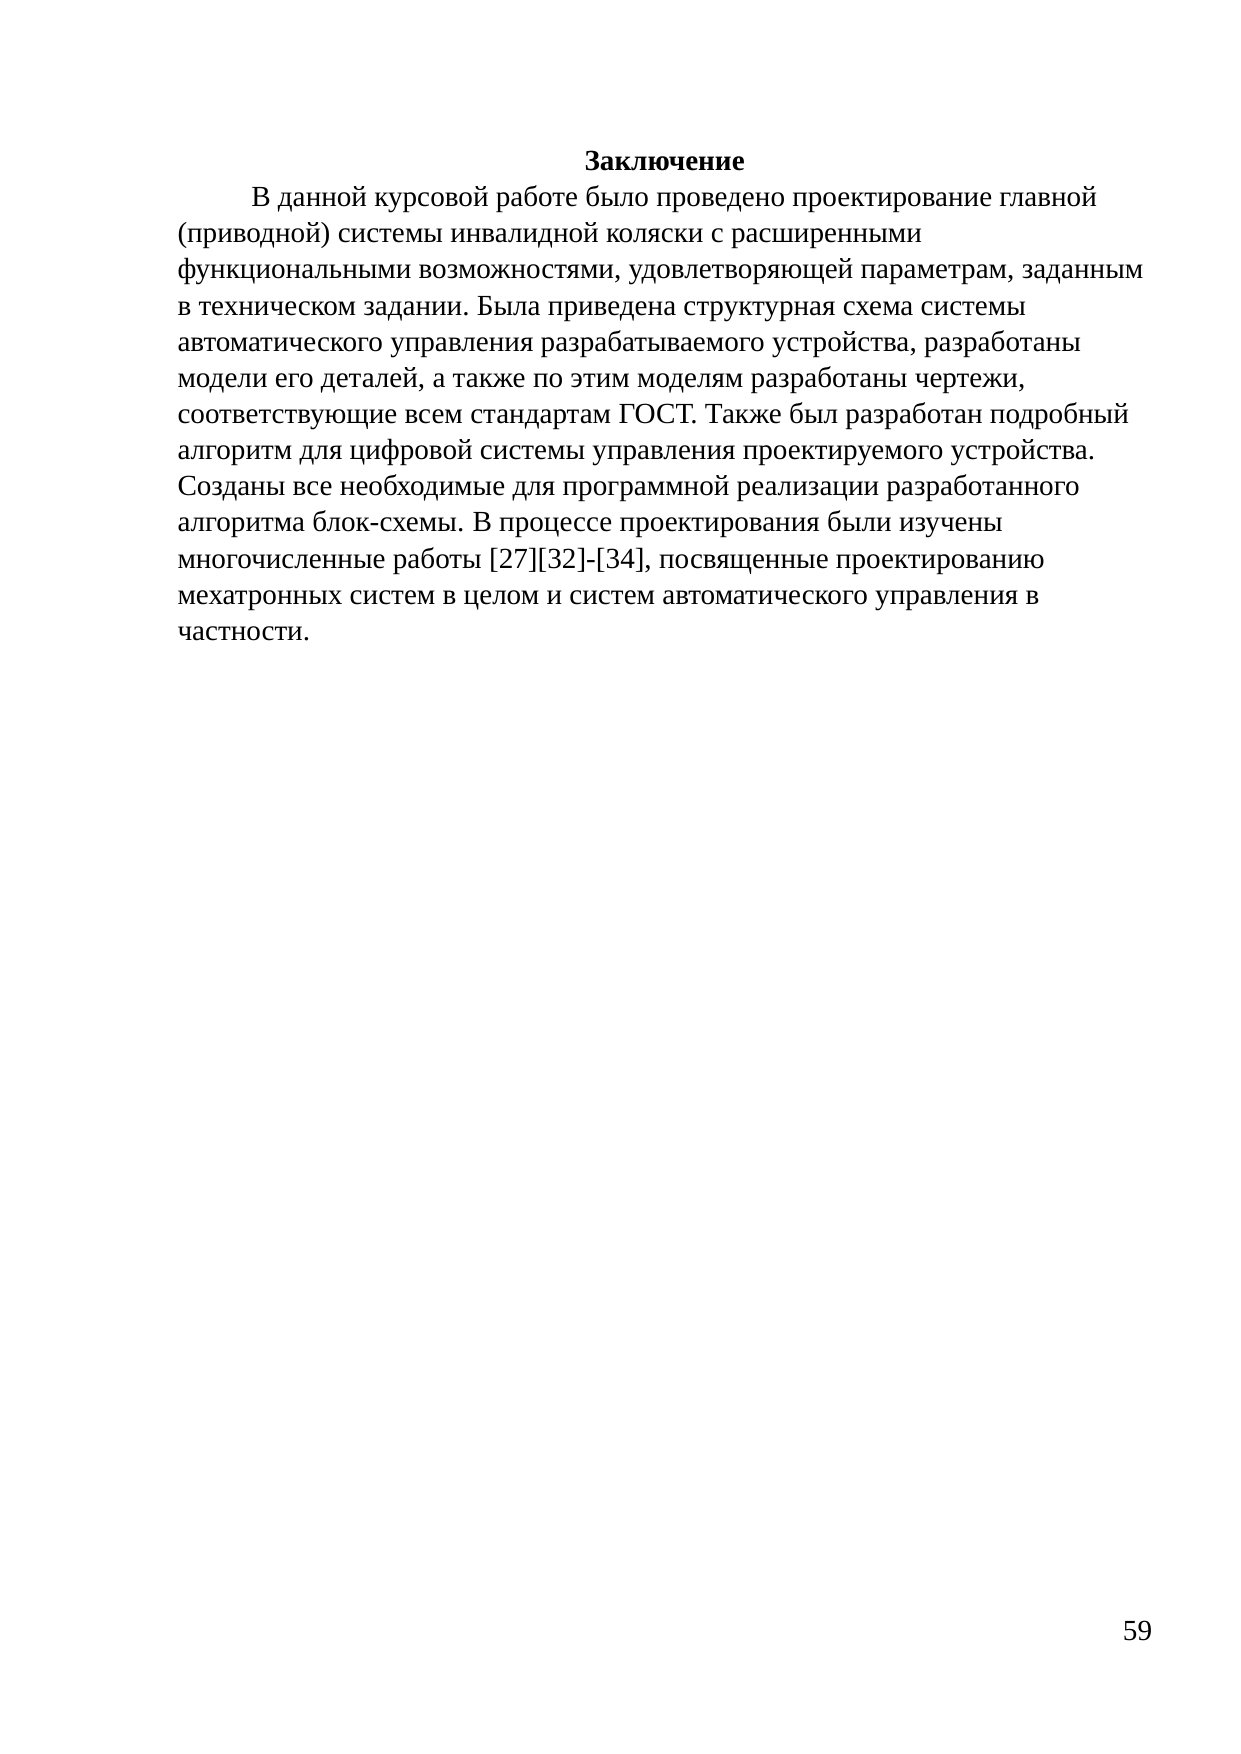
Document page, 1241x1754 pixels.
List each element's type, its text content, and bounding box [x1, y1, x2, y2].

subtitle Заключение [177, 143, 1152, 177]
text В данной курсовой работе было проведено проектирование главной (приводной) системы инвалидной коляски с расширенными функциональными возможностями, удовлетворяющей параметрам, заданным в техническом задании. Была приведена структурная схема системы автоматического управления разрабатываемого устройства, разработаны модели его деталей, а также по этим моделям разработаны чертежи, соответствующие всем стандартам ГОСТ. Также был разработан подробный алгоритм для цифровой системы управления проектируемого устройства. Созданы все необходимые для программной реализации разработанного алгоритма блок-схемы. В процессе проектирования были изучены многочисленные работы [27][32]-[34], посвященные проектированию мехатронных систем в целом и систем автоматического управления в частности. [177, 179, 1152, 647]
